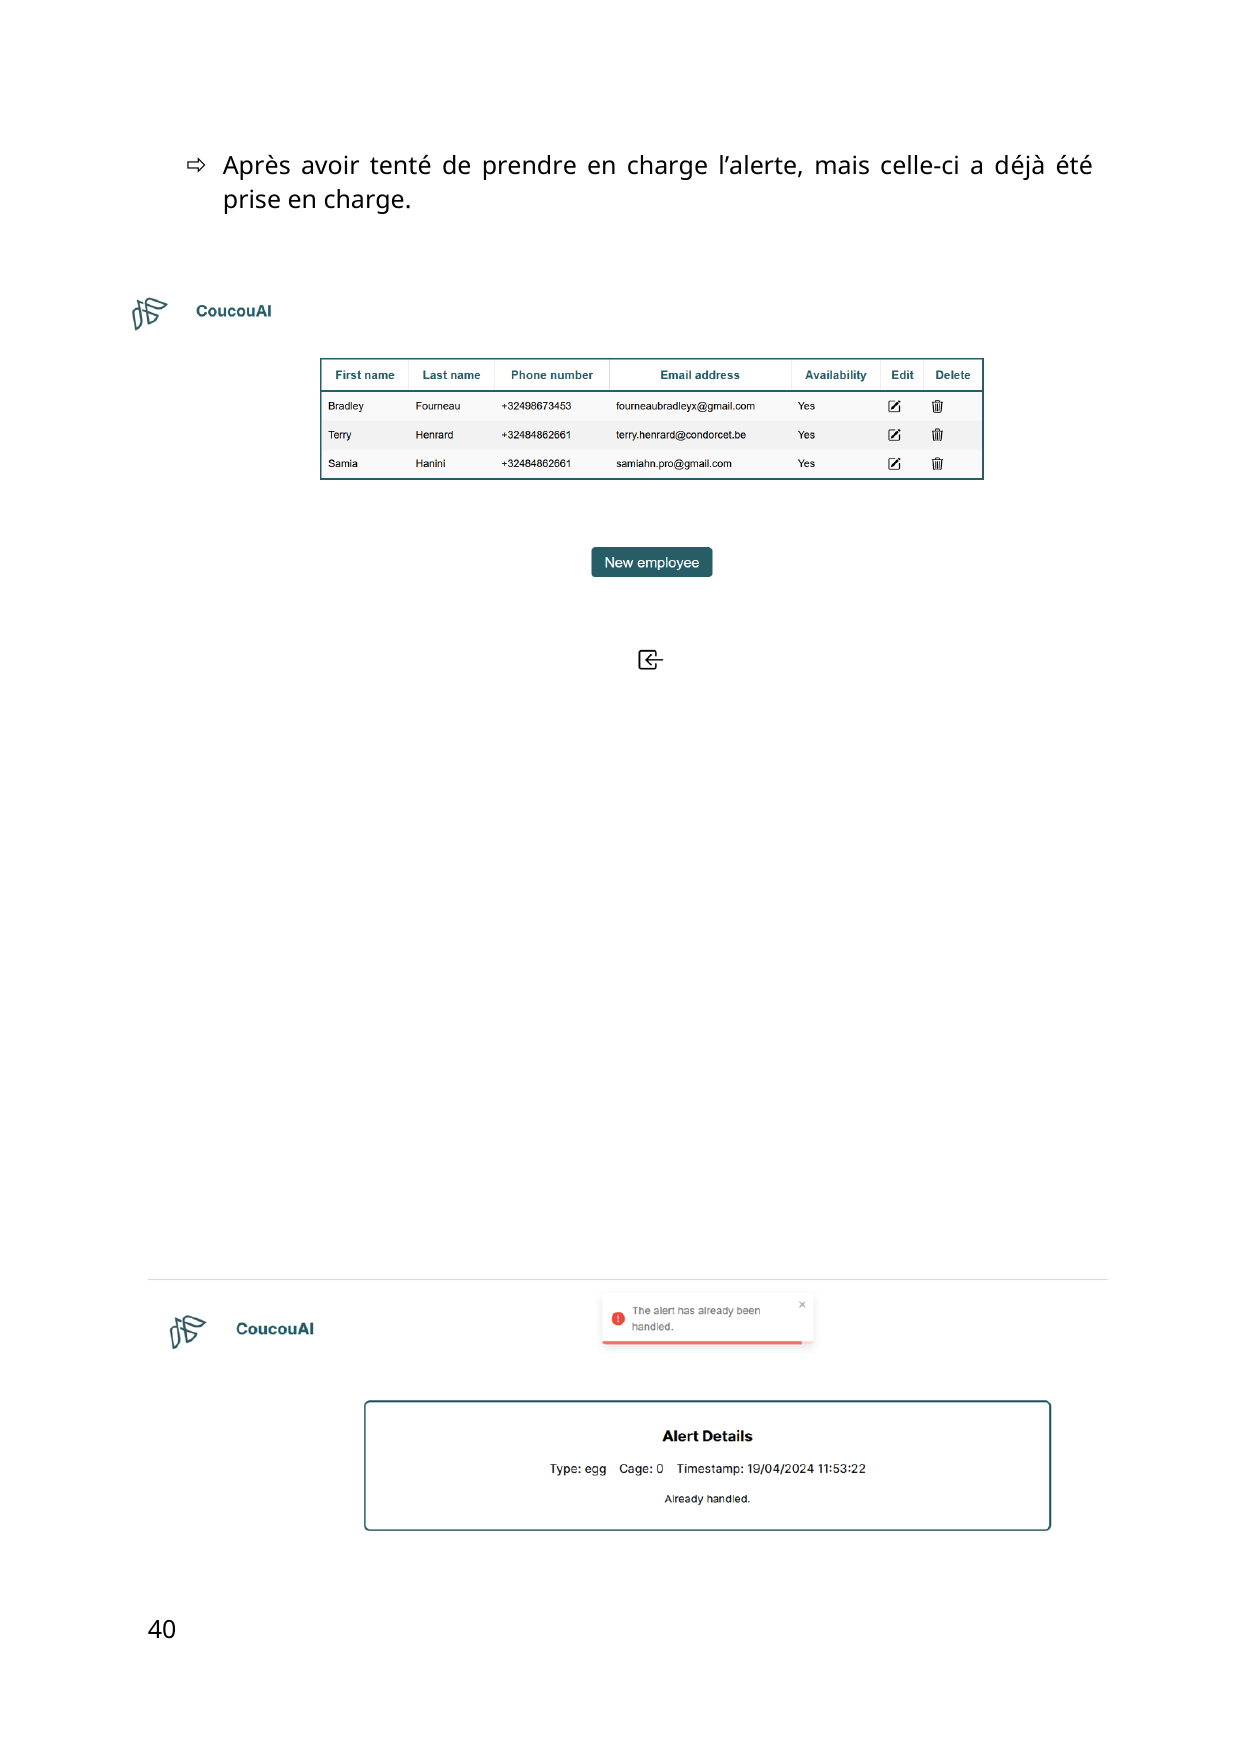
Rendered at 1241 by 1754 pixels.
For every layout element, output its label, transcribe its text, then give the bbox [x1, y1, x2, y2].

list Après avoir tenté de prendre en charge l’alerte, mais celle-ci a déjà été prise en charge. [185, 148, 1093, 216]
picture [147, 1277, 1108, 1602]
picture [122, 278, 1187, 692]
